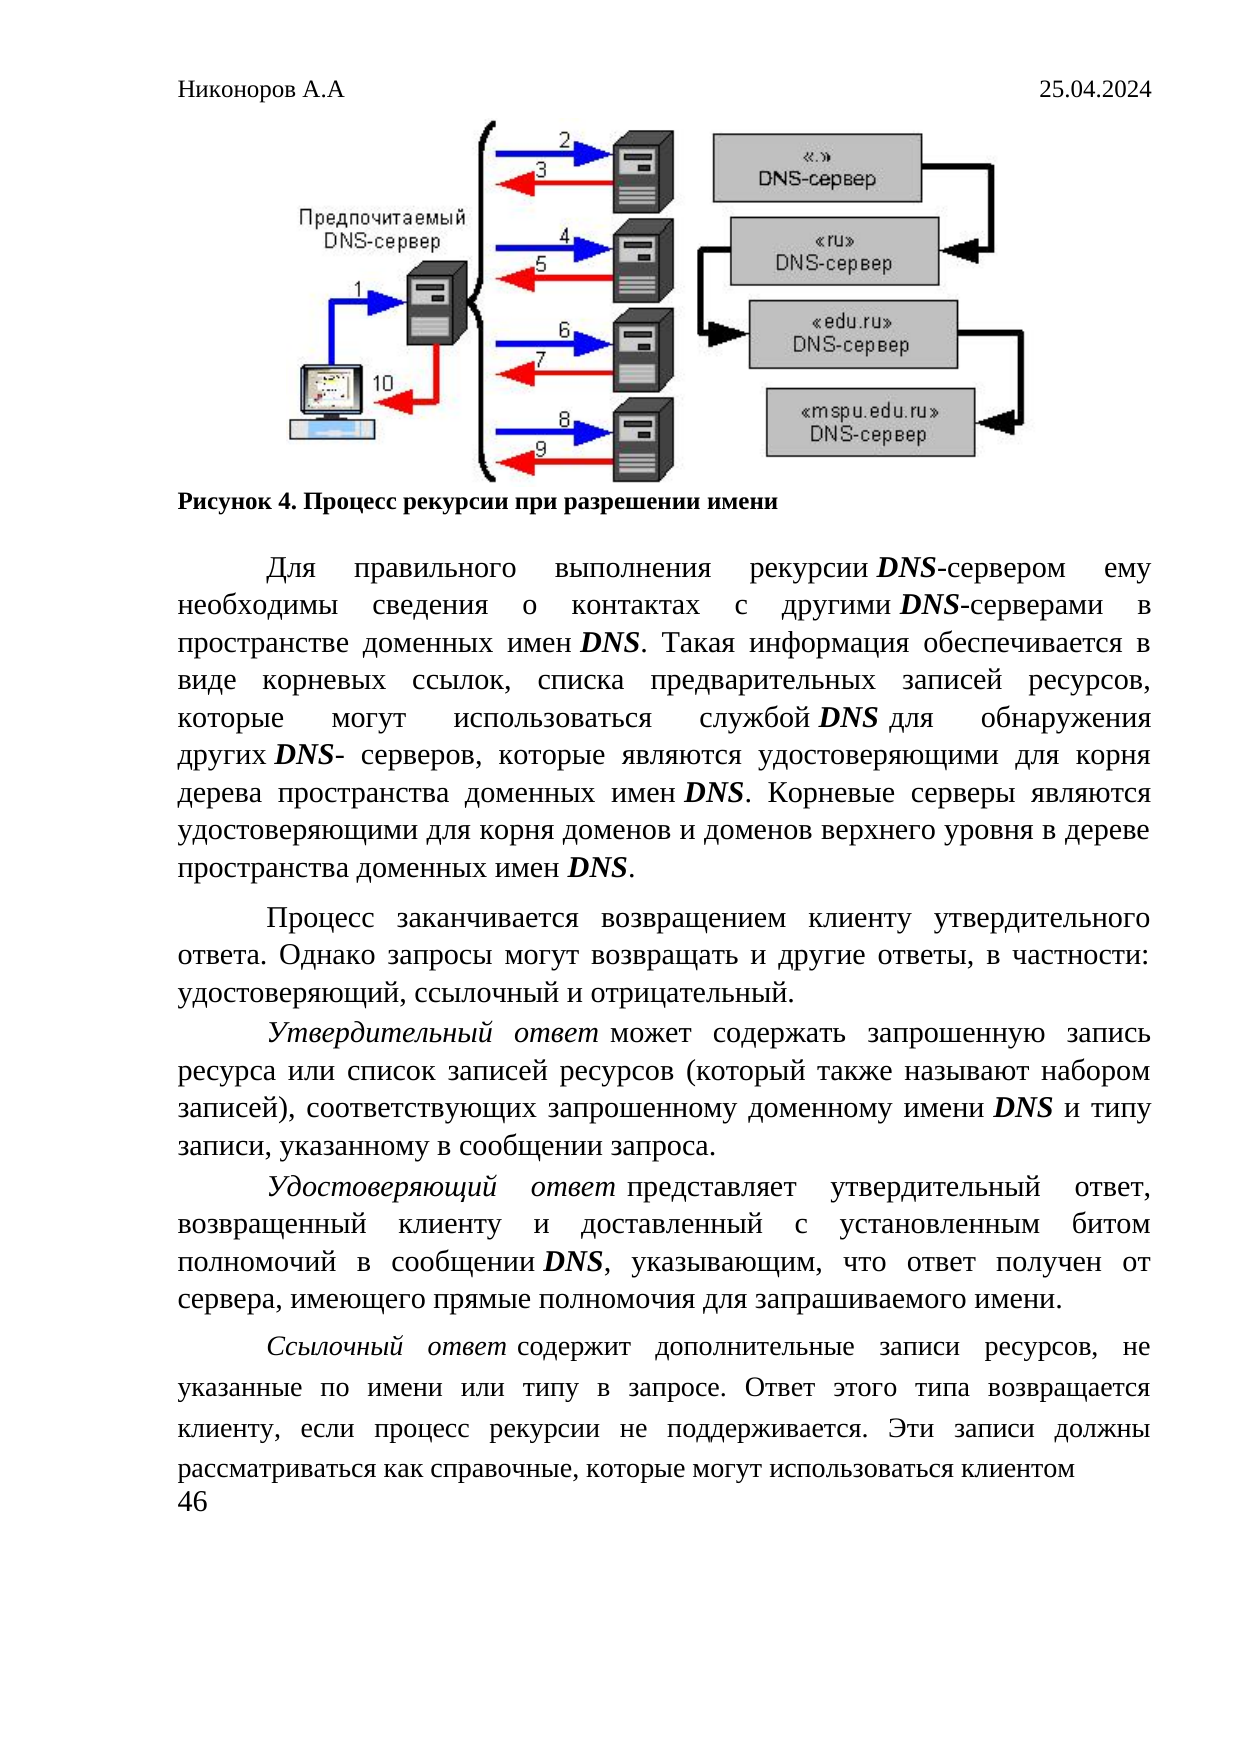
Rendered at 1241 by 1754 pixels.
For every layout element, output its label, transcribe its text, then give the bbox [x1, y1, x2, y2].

text 46 [177, 1484, 1152, 1518]
text Процесс заканчивается возвращением клиенту утвердительного ответа. Однако запросы могут возвращать и другие ответы, в частности: удостоверяющий, ссылочный и отрицательный. [177, 896, 1152, 1009]
text Рисунок 4. Процесс рекурсии при разрешении имени [177, 486, 1152, 515]
picture [286, 118, 1043, 487]
text Утвердительный ответ может содержать запрошенную запись ресурса или список записей ресурсов (который также называют набором записей), соответствующих запрошенному доменному имени DNS и типу записи, указанному в сообщении запроса. [177, 1012, 1152, 1162]
text Ссылочный ответ содержит дополнительные записи ресурсов, не указанные по имени или типу в запросе. Ответ этого типа возвращается клиенту, если процесс рекурсии не поддерживается. Эти записи должны рассматриваться как справочные, которые могут использоваться клиентом [177, 1321, 1152, 1484]
text Для правильного выполнения рекурсии DNS-сервером ему необходимы сведения о контактах с другими DNS-серверами в пространстве доменных имен DNS. Такая информация обеспечивается в виде корневых ссылок, списка предварительных записей ресурсов, которые могут использоваться службой DNS для обнаружения других DNS- серверов, которые являются удостоверяющими для корня дерева пространства доменных имен DNS. Корневые серверы являются удостоверяющими для корня доменов и доменов верхнего уровня в дереве пространства доменных имен DNS. [177, 546, 1152, 884]
text Удостоверяющий ответ представляет утвердительный ответ, возвращенный клиенту и доставленный с установленным битом полномочий в сообщении DNS, указывающим, что ответ получен от сервера, имеющего прямые полномочия для запрашиваемого имени. [177, 1165, 1152, 1315]
